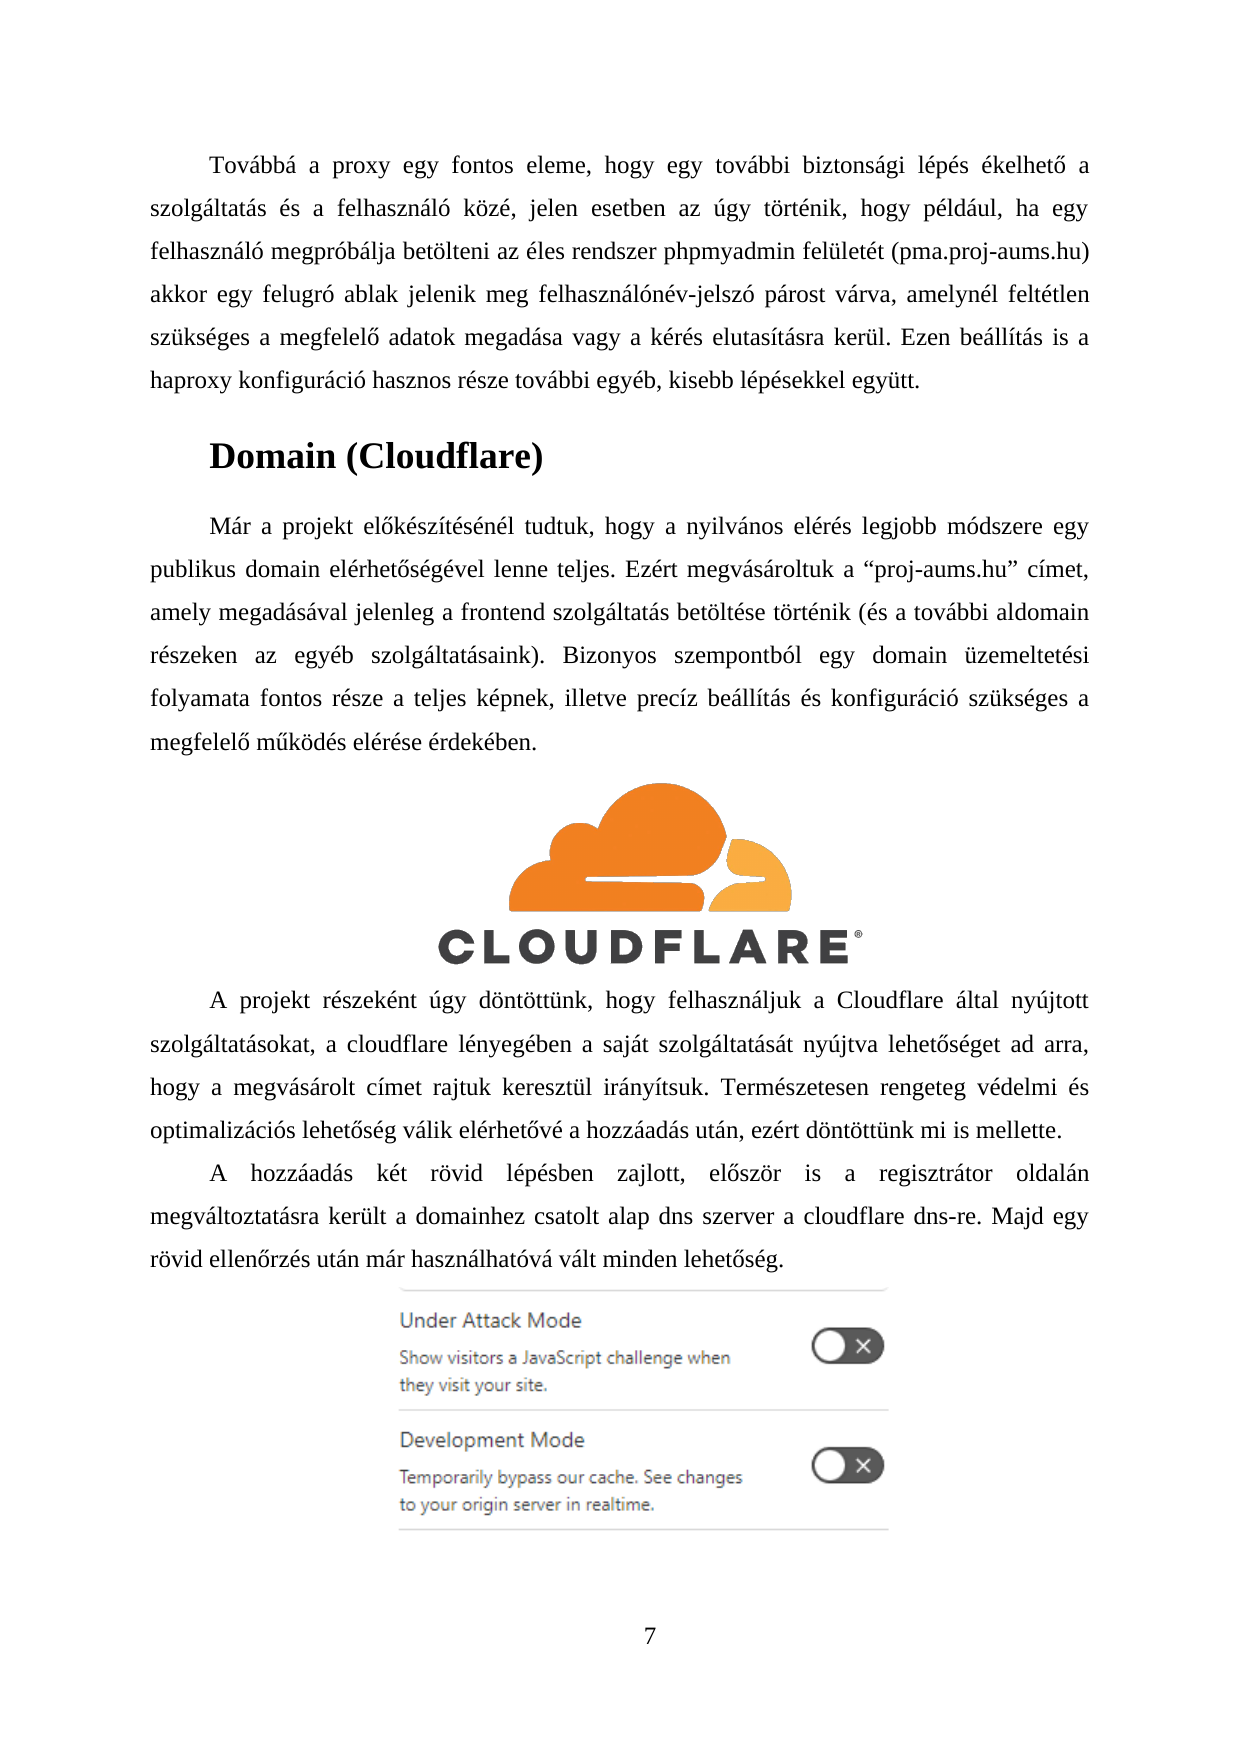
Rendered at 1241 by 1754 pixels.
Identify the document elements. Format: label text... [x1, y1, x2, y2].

subtitle Domain (Cloudflare) [150, 434, 1090, 477]
picture [387, 1287, 913, 1532]
picture [432, 769, 867, 972]
text A projekt részeként úgy döntöttünk, hogy felhasználjuk a Cloudflare által nyújtott szolgáltatásokat, a cloudflare lényegében a saját szolgáltatását nyújtva lehetőséget ad arra, hogy a megvásárolt címet rajtuk keresztül irányítsuk. Természetesen rengeteg védelmi és optimalizációs lehetőség válik elérhetővé a hozzáadás után, ezért döntöttünk mi is mellette. [150, 986, 1090, 1144]
text Már a projekt előkészítésénél tudtuk, hogy a nyilvános elérés legjobb módszere egy publikus domain elérhetőségével lenne teljes. Ezért megvásároltuk a “proj-aums.hu” címet, amely megadásával jelenleg a frontend szolgáltatás betöltése történik (és a további aldomain részeken az egyéb szolgáltatásaink). Bizonyos szempontból egy domain üzemeltetési folyamata fontos része a teljes képnek, illetve precíz beállítás és konfiguráció szükséges a megfelelő működés elérése érdekében. [150, 511, 1090, 755]
text A hozzáadás két rövid lépésben zajlott, először is a regisztrátor oldalán megváltoztatásra került a domainhez csatolt alap dns szerver a cloudflare dns-re. Majd egy rövid ellenőrzés után már használhatóvá vált minden lehetőség. [150, 1158, 1090, 1273]
text Továbbá a proxy egy fontos eleme, hogy egy további biztonsági lépés ékelhető a szolgáltatás és a felhasználó közé, jelen esetben az úgy történik, hogy például, ha egy felhasználó megpróbálja betölteni az éles rendszer phpmyadmin felületét (pma.proj-aums.hu) akkor egy felugró ablak jelenik meg felhasználónév-jelszó párost várva, amelynél feltétlen szükséges a megfelelő adatok megadása vagy a kérés elutasításra kerül. Ezen beállítás is a haproxy konfiguráció hasznos része további egyéb, kisebb lépésekkel együtt. [150, 150, 1090, 394]
